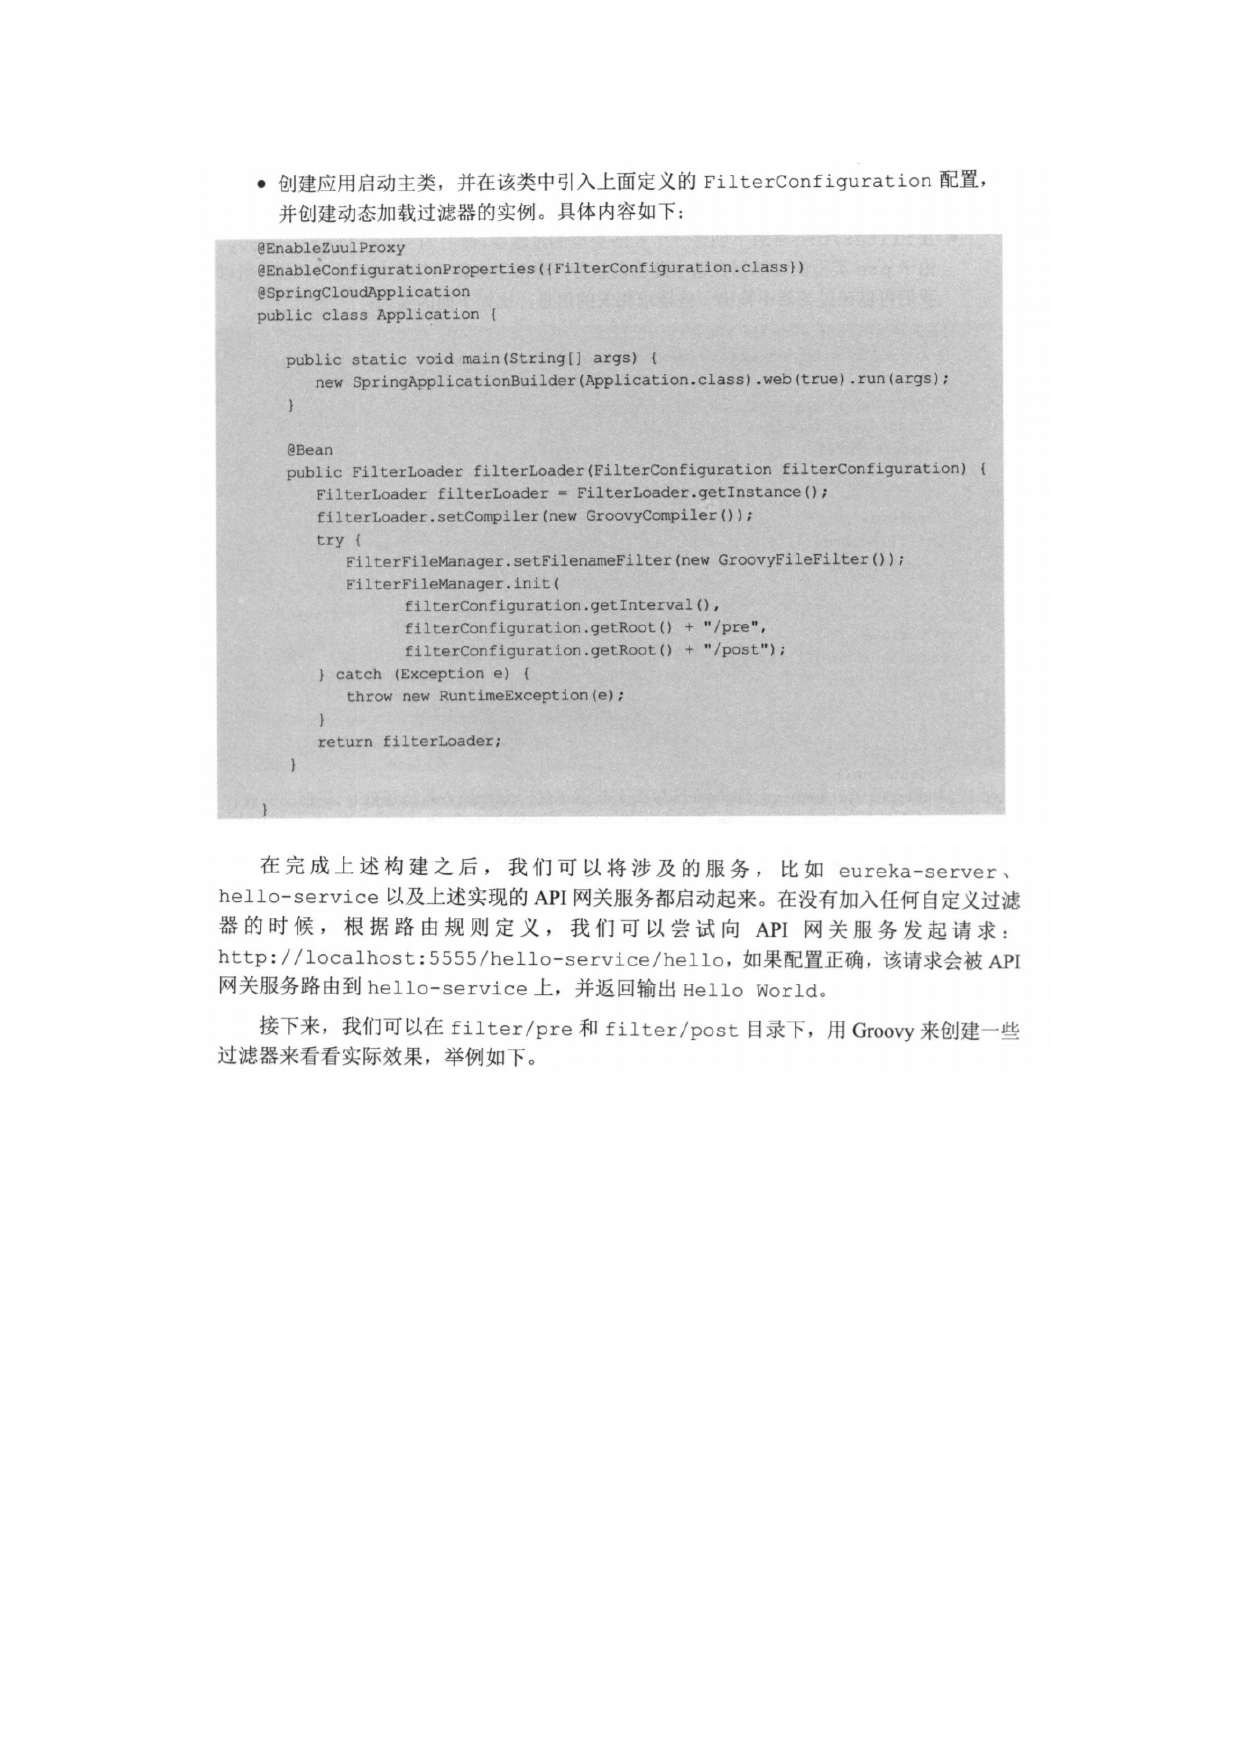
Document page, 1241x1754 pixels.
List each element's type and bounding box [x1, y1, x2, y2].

picture [187, 844, 1053, 1078]
picture [187, 162, 1053, 824]
